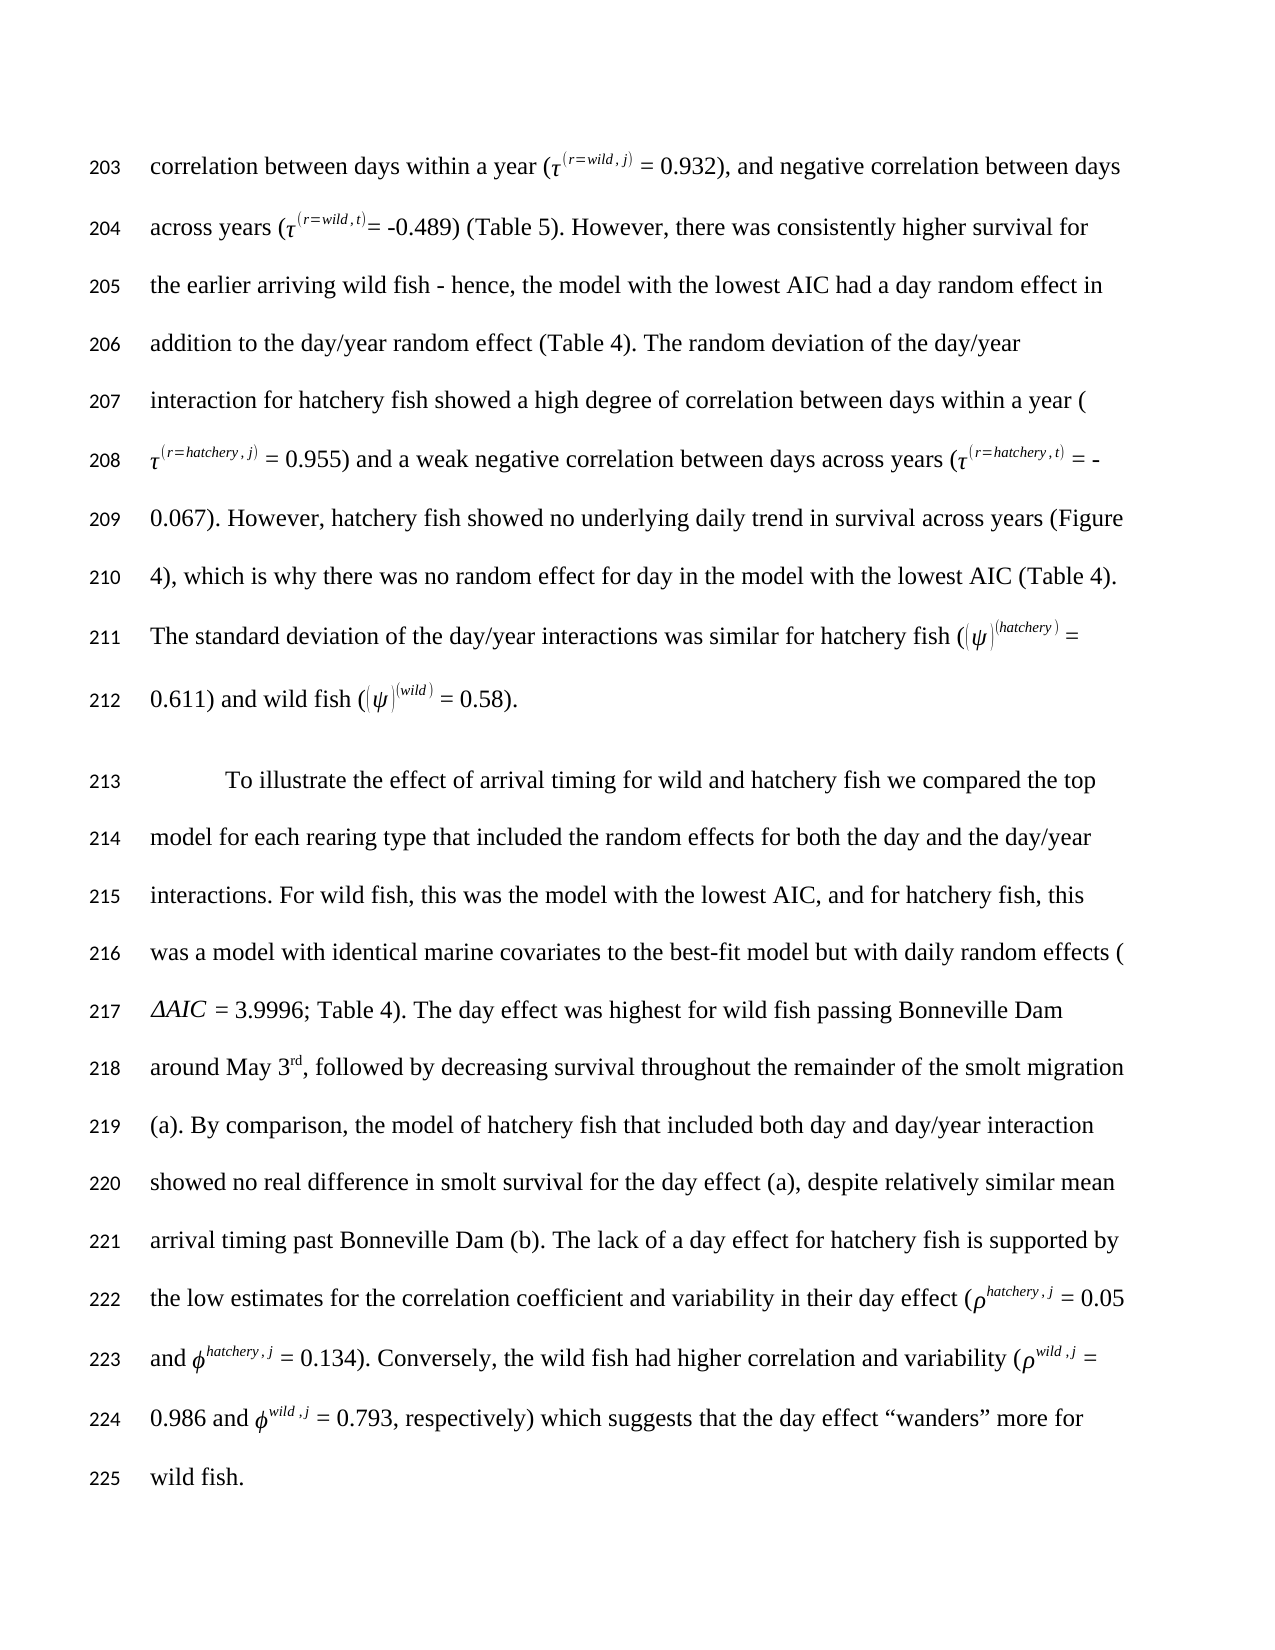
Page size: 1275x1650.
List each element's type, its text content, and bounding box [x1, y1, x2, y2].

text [150, 150, 1125, 715]
